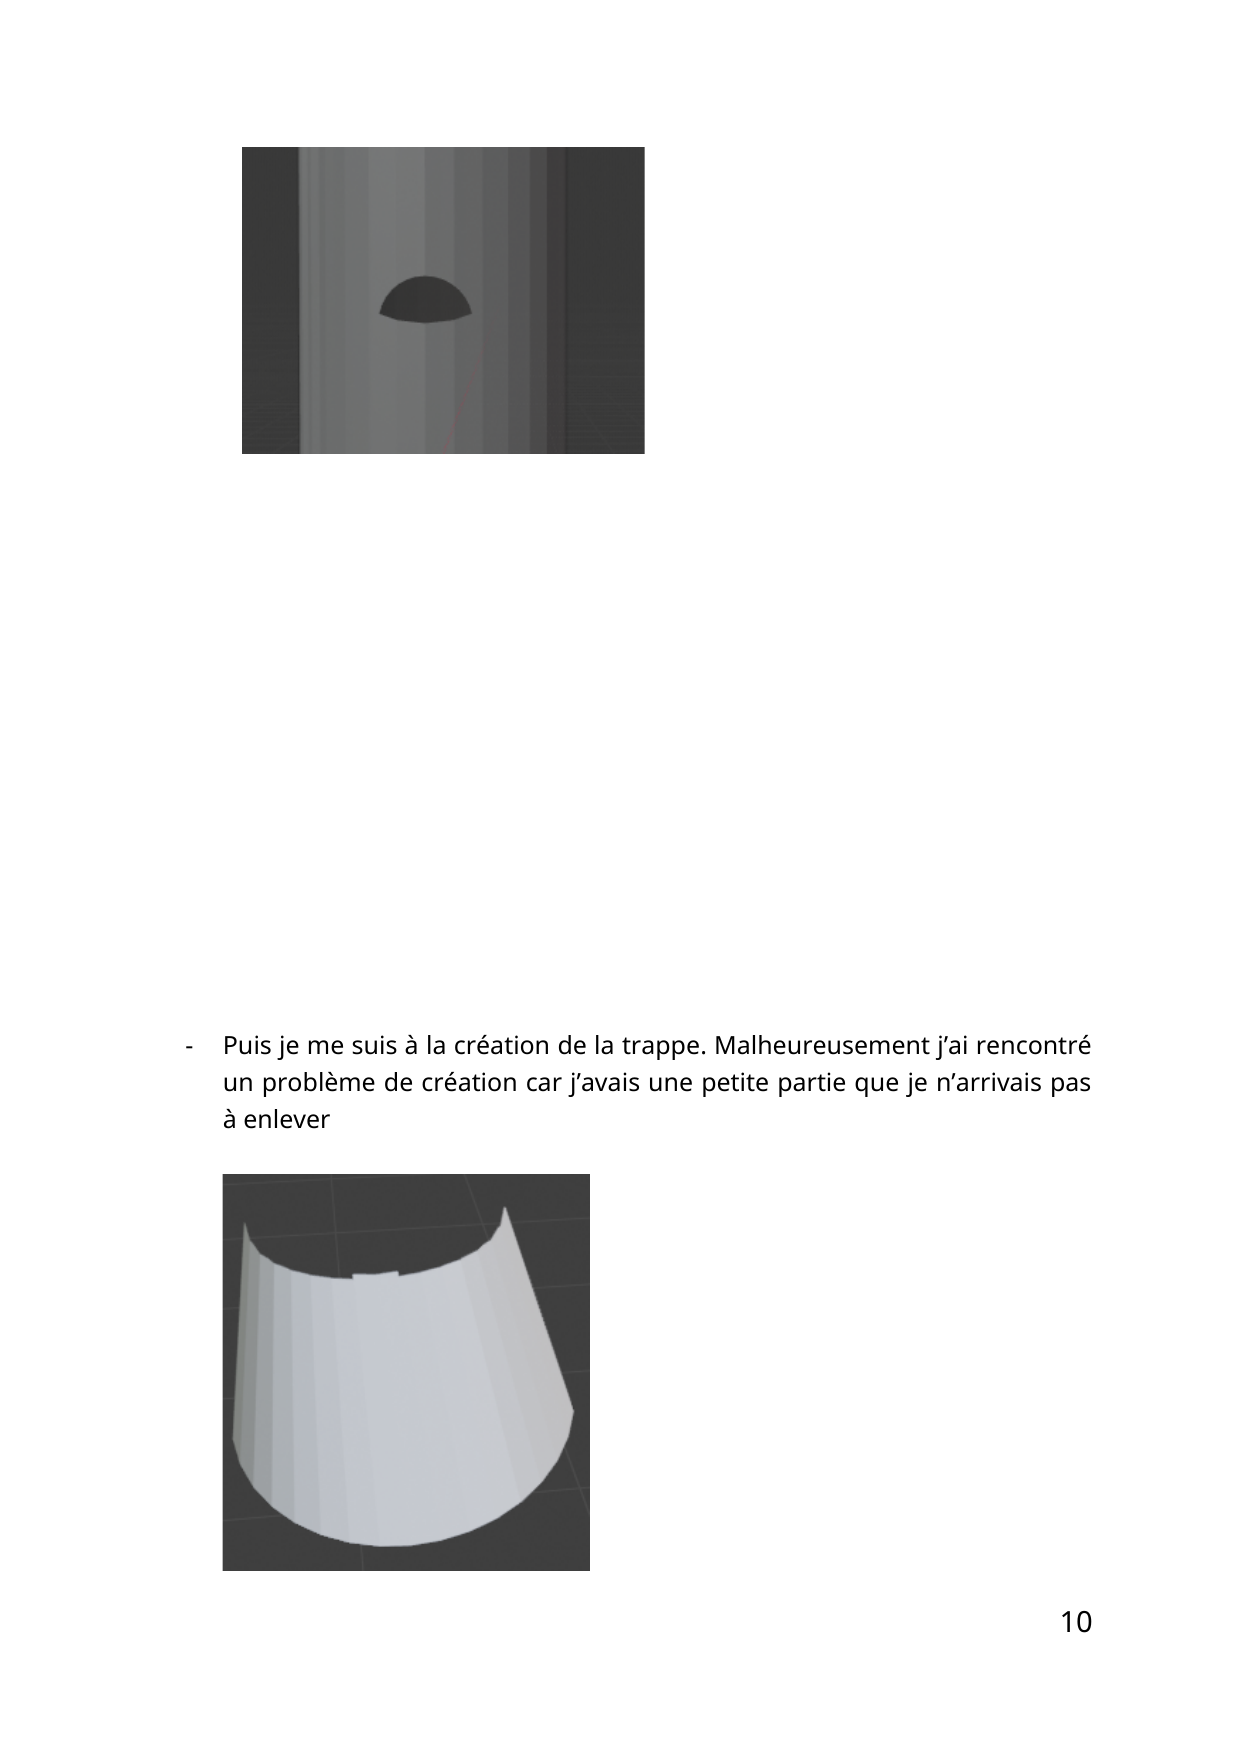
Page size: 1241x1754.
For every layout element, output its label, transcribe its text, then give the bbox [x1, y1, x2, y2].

picture [222, 1174, 590, 1571]
picture [242, 147, 645, 454]
list Puis je me suis à la création de la trappe. Malheureusement j’ai rencontré un problème de création car j’avais une petite partie que je n’arrivais pas à enlever [185, 1028, 1093, 1135]
